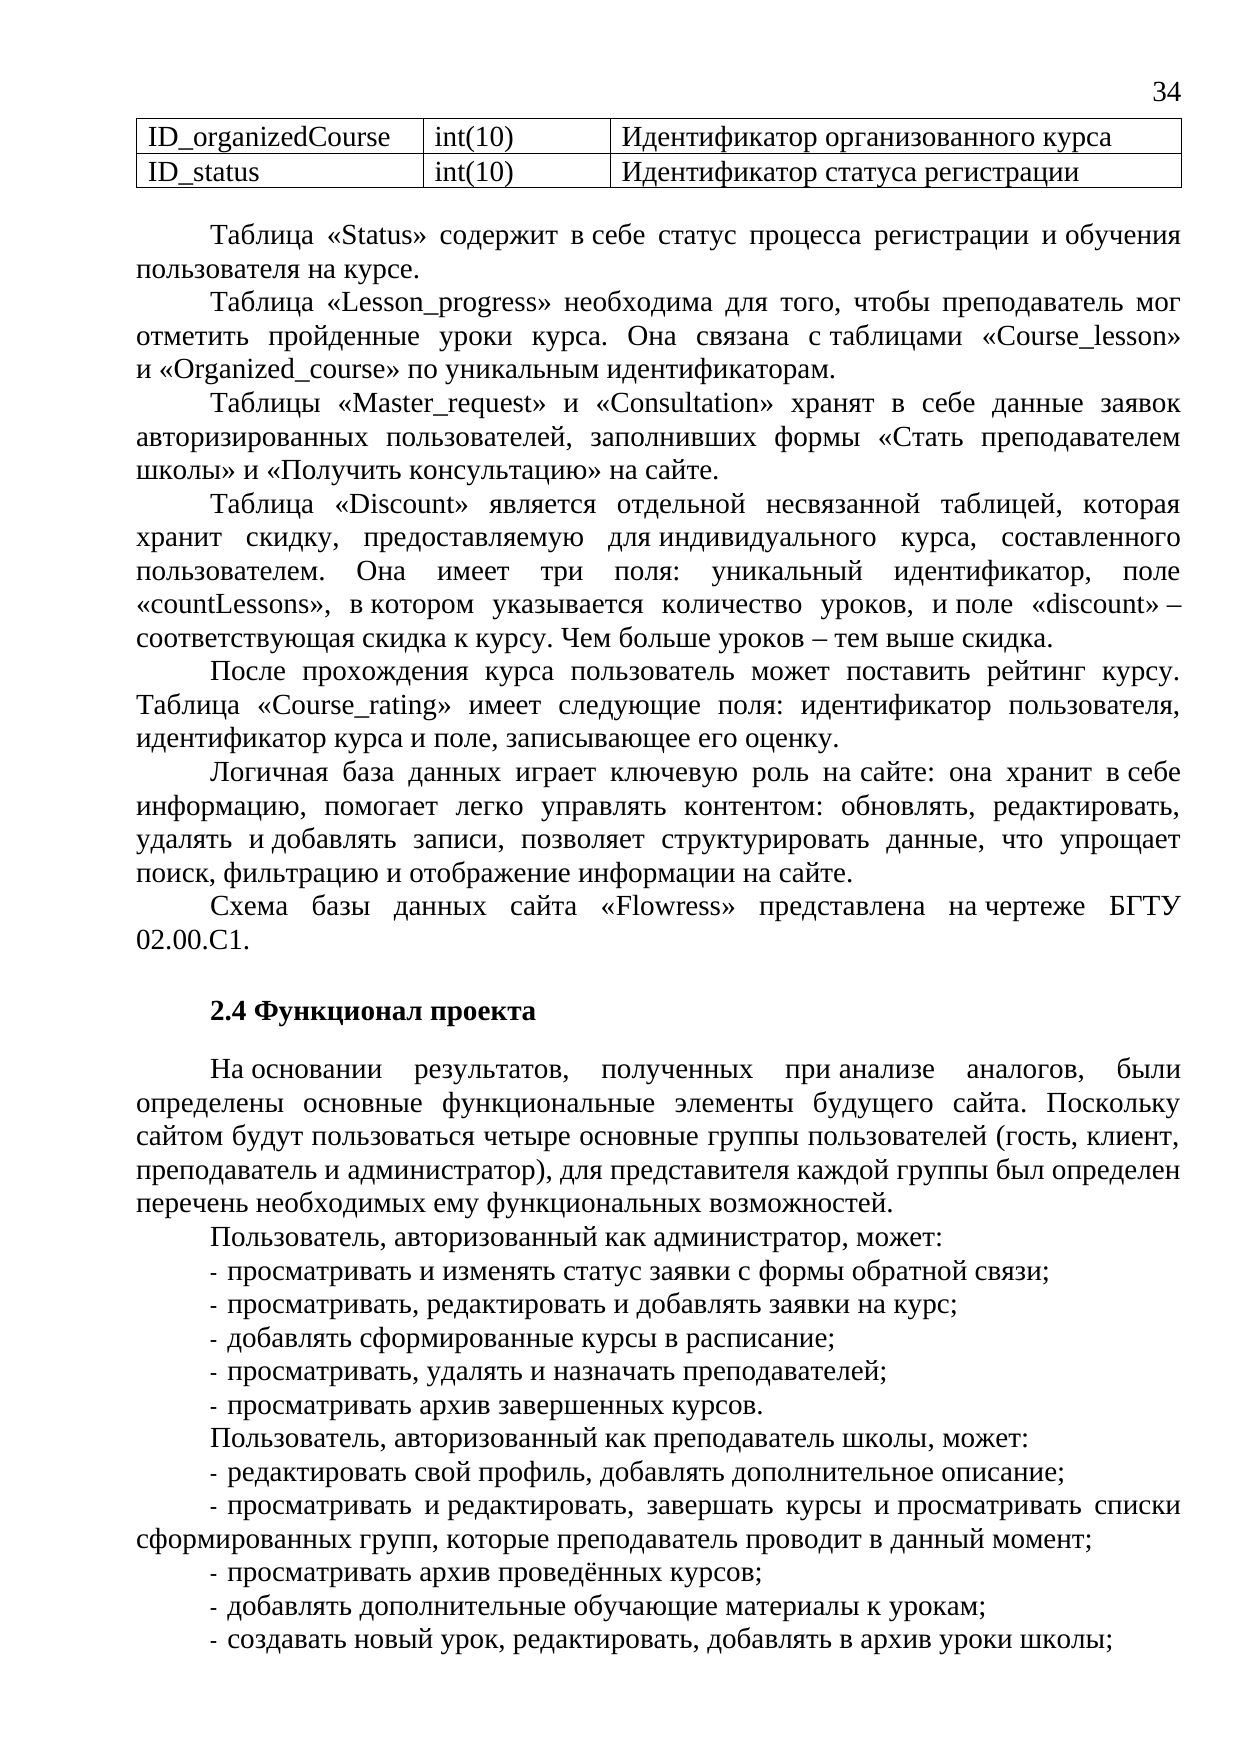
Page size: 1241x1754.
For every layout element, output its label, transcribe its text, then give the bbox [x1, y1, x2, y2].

list просматривать архив проведённых курсов; [136, 1554, 1181, 1588]
text На основании результатов, полученных при анализе аналогов, были определены основные функциональные элементы будущего сайта. Поскольку сайтом будут пользоваться четыре основные группы пользователей (гость, клиент, преподаватель и администратор), для представителя каждой группы был определен перечень необходимых ему функциональных возможностей. [136, 1051, 1181, 1219]
text Логичная база данных играет ключевую роль на сайте: она хранит в себе информацию, помогает легко управлять контентом: обновлять, редактировать, удалять и добавлять записи, позволяет структурировать данные, что упрощает поиск, фильтрацию и отображение информации на сайте. [136, 754, 1181, 888]
list просматривать и редактировать, завершать курсы и просматривать списки сформированных групп, которые преподаватель проводит в данный момент; [136, 1487, 1181, 1554]
text Таблица «Lesson_progress» необходима для того, чтобы преподаватель мог отметить пройденные уроки курса. Она связана с таблицами «Course_lesson» и «Organized_course» по уникальным идентификаторам. [136, 284, 1181, 385]
table_cell int(10) [424, 154, 610, 187]
table_cell Идентификатор организованного курса [611, 119, 1181, 153]
text 2.4 Функционал проекта [136, 993, 1181, 1026]
table_cell ID_status [137, 154, 423, 187]
text Пользователь, авторизованный как администратор, может: [136, 1219, 1181, 1253]
text После прохождения курса пользователь может поставить рейтинг курсу. Таблица «Course_rating» имеет следующие поля: идентификатор пользователя, идентификатор курса и поле, записывающее его оценку. [136, 653, 1181, 754]
text Таблица «Status» содержит в себе статус процесса регистрации и обучения пользователя на курсе. [136, 217, 1181, 284]
text Таблица «Discount» является отдельной несвязанной таблицей, которая хранит скидку, предоставляемую для индивидуального курса, составленного пользователем. Она имеет три поля: уникальный идентификатор, поле «countLessons», в котором указывается количество уроков, и поле «discount» – соответствующая скидка к курсу. Чем больше уроков – тем выше скидка. [136, 486, 1181, 653]
list просматривать, удалять и назначать преподавателей; [136, 1353, 1181, 1387]
text Схема базы данных сайта «Flowress» представлена на чертеже БГТУ 02.00.С1. [136, 888, 1181, 955]
list просматривать архив завершенных курсов. [136, 1387, 1181, 1420]
table_cell int(10) [424, 119, 610, 153]
text Пользователь, авторизованный как преподаватель школы, может: [136, 1420, 1181, 1454]
list редактировать свой профиль, добавлять дополнительное описание; [136, 1454, 1181, 1487]
table_cell ID_organizedCourse [137, 119, 423, 153]
list просматривать, редактировать и добавлять заявки на курс; [136, 1286, 1181, 1320]
table_cell Идентификатор статуса регистрации [611, 154, 1181, 187]
list создавать новый урок, редактировать, добавлять в архив уроки школы; [136, 1622, 1181, 1655]
list добавлять сформированные курсы в расписание; [136, 1320, 1181, 1353]
list просматривать и изменять статус заявки с формы обратной связи; [136, 1253, 1181, 1286]
list добавлять дополнительные обучающие материалы к урокам; [136, 1588, 1181, 1622]
text Таблицы «Master_request» и «Consultation» хранят в себе данные заявок авторизированных пользователей, заполнивших формы «Стать преподавателем школы» и «Получить консультацию» на сайте. [136, 385, 1181, 486]
